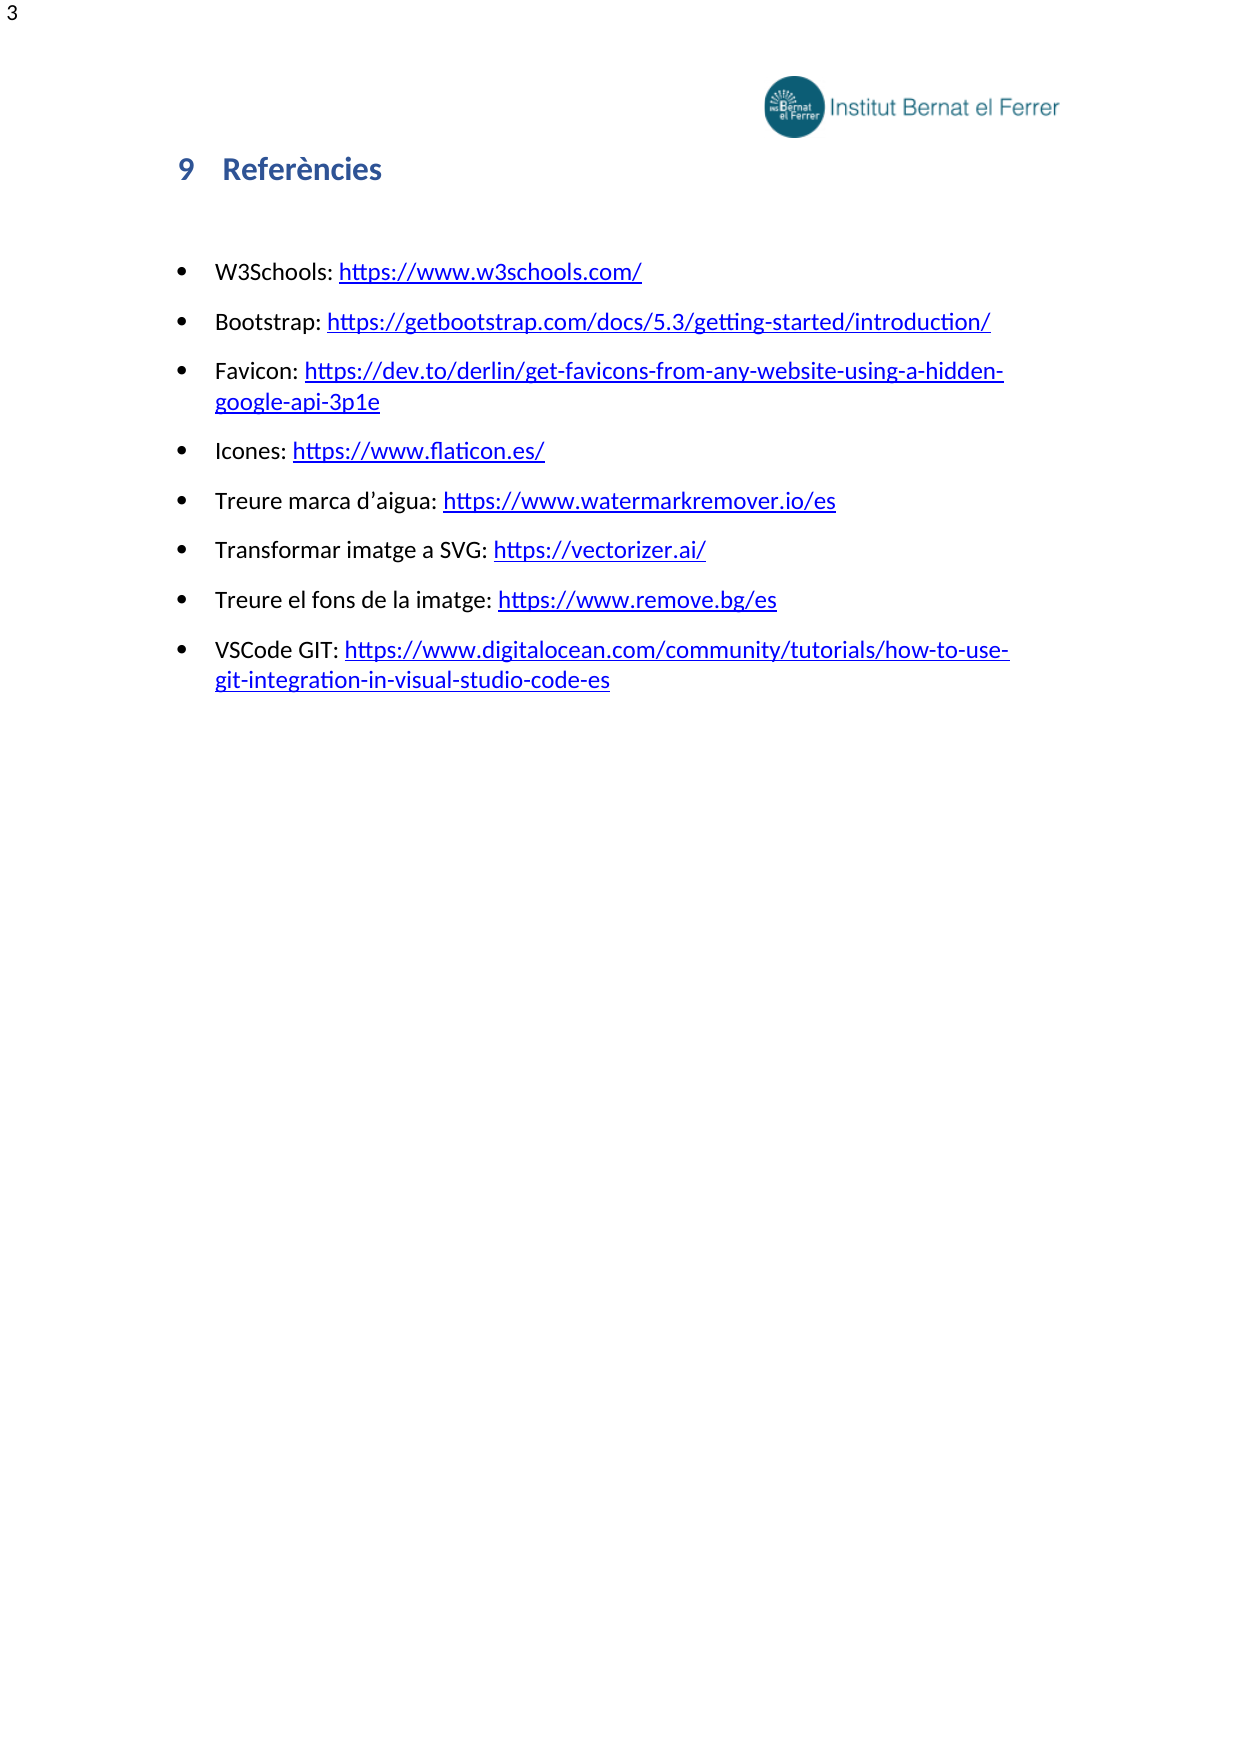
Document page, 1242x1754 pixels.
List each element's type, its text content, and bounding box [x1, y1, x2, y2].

list Treure el fons de la imatge: https://www.remove.bg/es [177, 584, 1031, 615]
list Transformar imatge a SVG: https://vectorizer.ai/ [177, 535, 1031, 565]
picture [764, 76, 1060, 138]
list Icones: https://www.flaticon.es/ [177, 436, 1031, 466]
list Treure marca d’aigua: https://www.watermarkremover.io/es [177, 485, 1031, 516]
list Favicon: https://dev.to/derlin/get-favicons-from-any-website-using-a-hidden-google-api-3p1e [177, 355, 1031, 416]
list Referències [177, 148, 1073, 189]
list VSCode GIT: https://www.digitalocean.com/community/tutorials/how-to-use-git-integration-in-visual-studio-code-es [177, 634, 1031, 695]
list W3Schools: https://www.w3schools.com/ [177, 256, 1031, 287]
list Bootstrap: https://getbootstrap.com/docs/5.3/getting-started/introduction/ [177, 306, 1031, 336]
